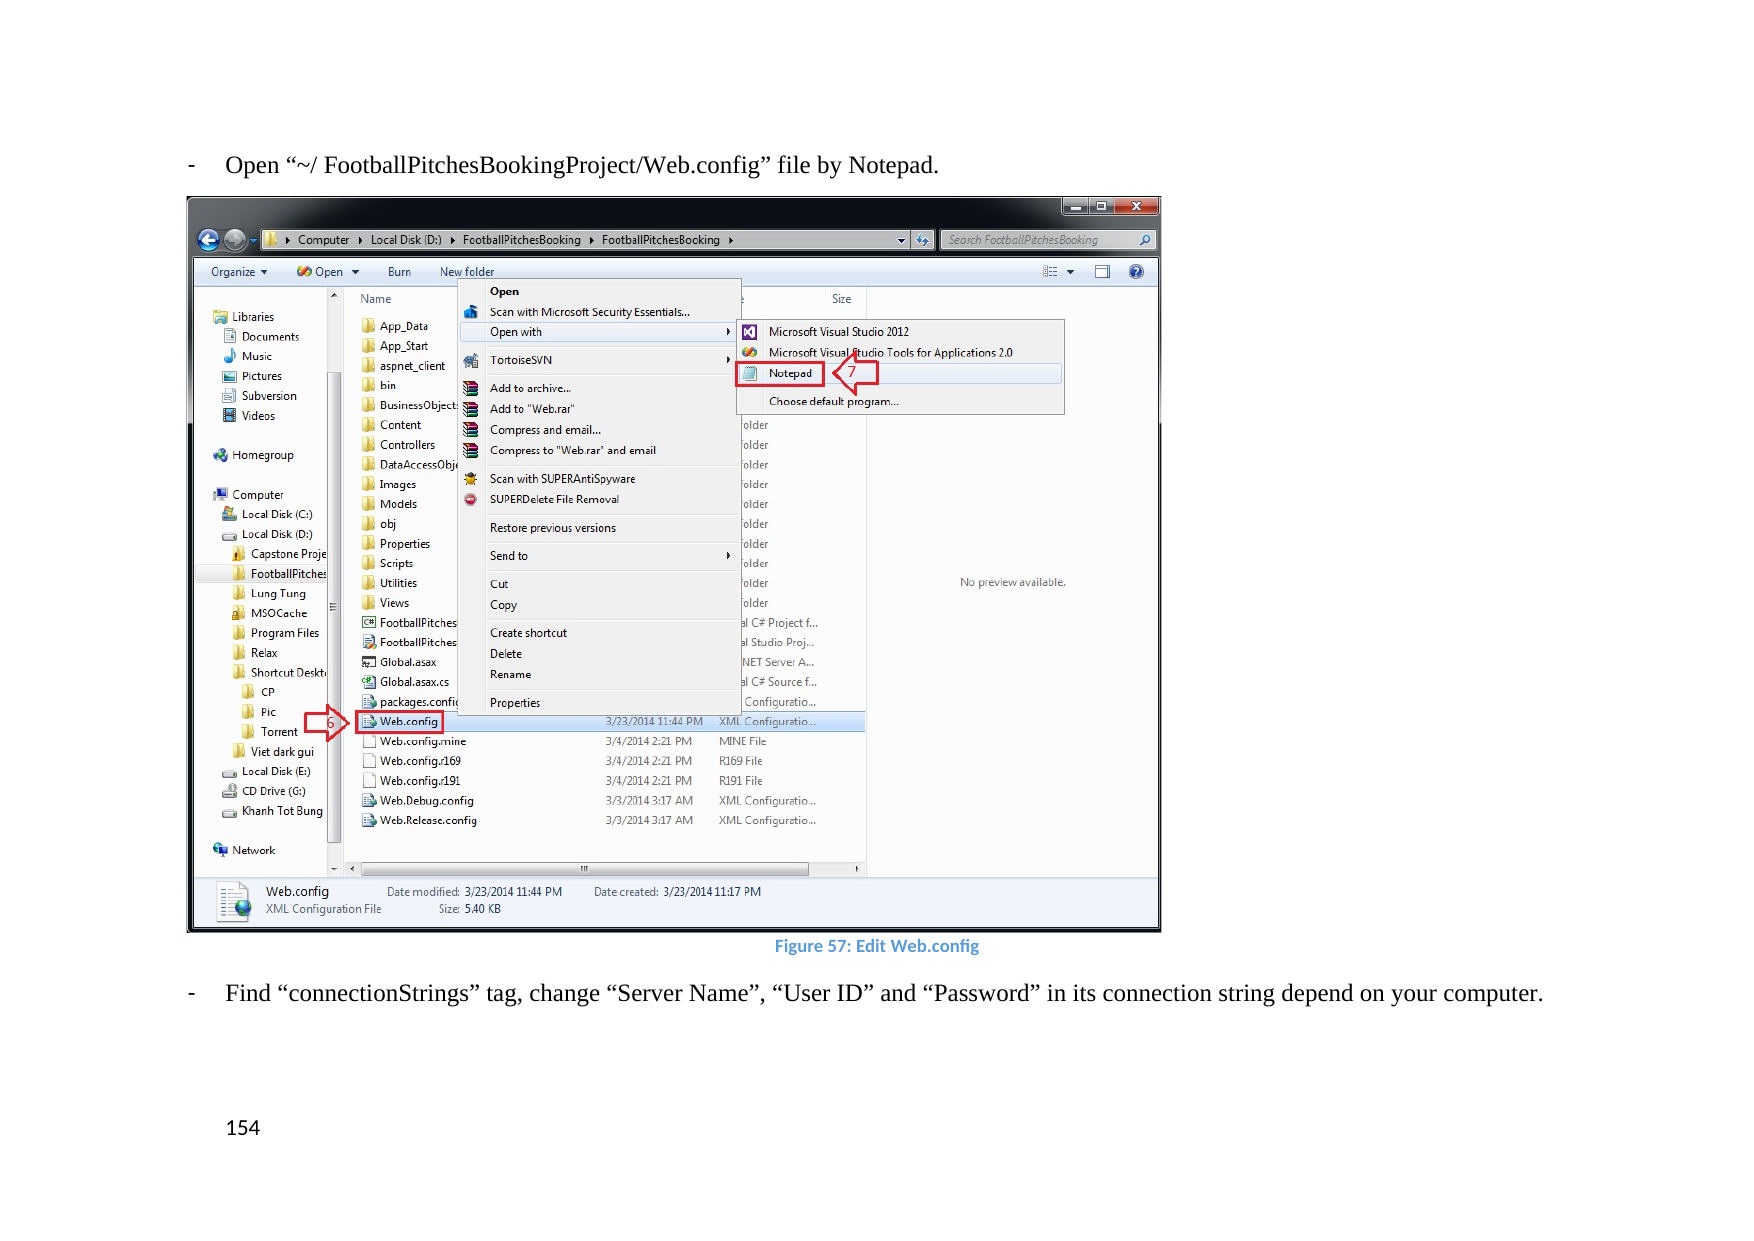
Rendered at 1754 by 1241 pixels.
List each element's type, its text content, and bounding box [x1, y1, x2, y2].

list Open “~/ FootballPitchesBookingProject/Web.config” file by Notepad. [188, 149, 1604, 180]
text Figure 57: Edit Web.config [150, 934, 1604, 957]
list Find “connectionStrings” tag, change “Server Name”, “User ID” and “Password” in its connection string depend on your computer. [188, 978, 1604, 1008]
picture [186, 196, 1162, 933]
